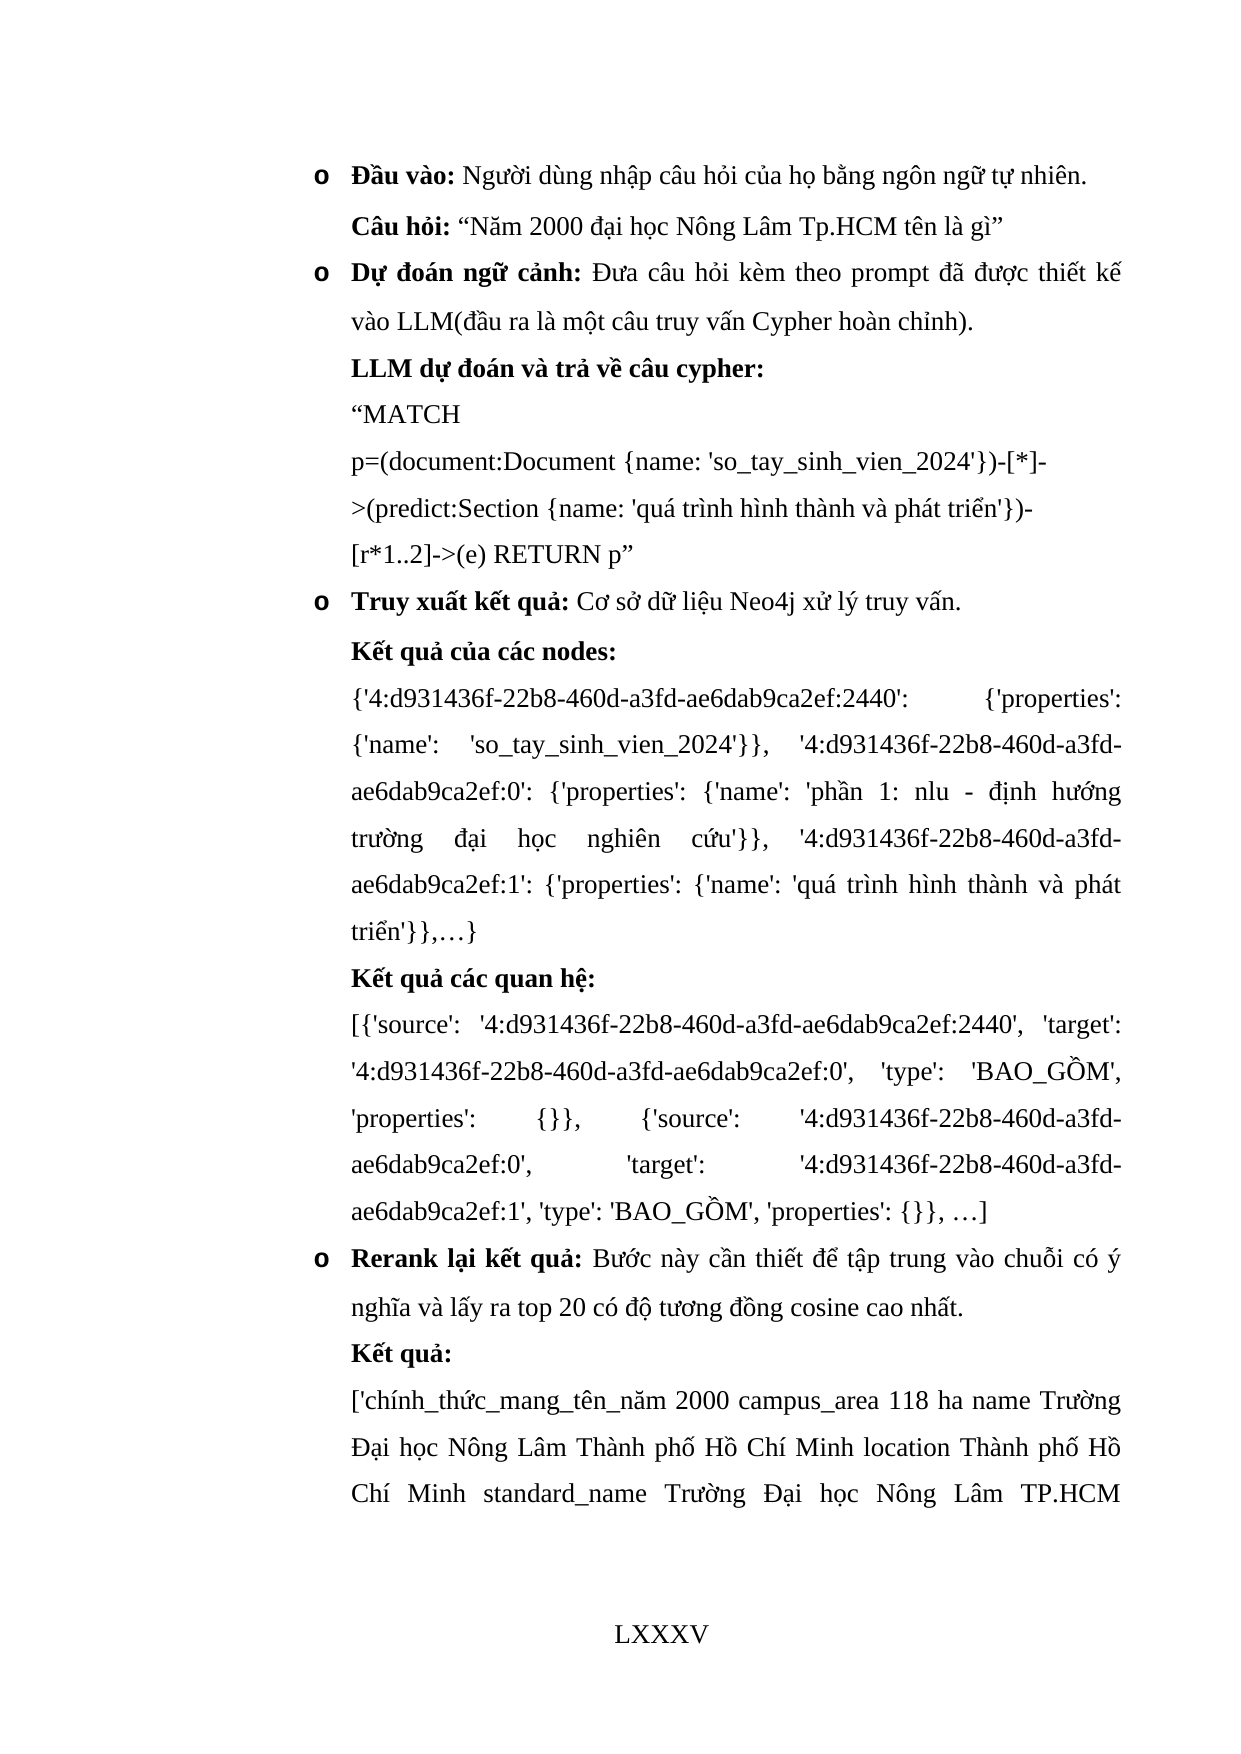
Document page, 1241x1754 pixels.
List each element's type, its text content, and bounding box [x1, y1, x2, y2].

list “MATCH [351, 398, 1122, 430]
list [351, 1384, 1122, 1509]
list Truy xuất kết quả: Cơ sở dữ liệu Neo4j xử lý truy vấn. [313, 585, 1122, 619]
list Câu hỏi: “Năm 2000 đại học Nông Lâm Tp.HCM tên là gì” [351, 209, 1122, 241]
list LLM dự đoán và trả về câu cypher: [351, 352, 1122, 383]
list Dự đoán ngữ cảnh: Đưa câu hỏi kèm theo prompt đã được thiết kế vào LLM(đầu ra là một câu truy vấn Cypher hoàn chỉnh). [313, 256, 1122, 336]
list Đầu vào: Người dùng nhập câu hỏi của họ bằng ngôn ngữ tự nhiên. [313, 159, 1122, 193]
list Kết quả các quan hệ: [351, 962, 1122, 993]
list {'4:d931436f-22b8-460d-a3fd-ae6dab9ca2ef:2440': {'properties': {'name': 'so_tay_sinh_vien_2024'}}, '4:d931436f-22b8-460d-a3fd-ae6dab9ca2ef:0': {'properties': {'name': 'phần 1: nlu - định hướng trường đại học nghiên cứu'}}, '4:d931436f-22b8-460d-a3fd-ae6dab9ca2ef:1': {'properties': {'name': 'quá trình hình thành và phát triển'}},…} [351, 682, 1122, 946]
list Kết quả: [351, 1338, 1122, 1369]
list Kết quả của các nodes: [351, 635, 1122, 666]
list Rerank lại kết quả: Bước này cần thiết để tập trung vào chuỗi có ý nghĩa và lấy ra top 20 có độ tương đồng cosine cao nhất. [313, 1242, 1122, 1322]
list p=(document:Document {name: 'so_tay_sinh_vien_2024'})-[*]->(predict:Section {name: 'quá trình hình thành và phát triển'})-[r*1..2]->(e) RETURN p” [351, 445, 1122, 570]
list [{'source': '4:d931436f-22b8-460d-a3fd-ae6dab9ca2ef:2440', 'target': '4:d931436f-22b8-460d-a3fd-ae6dab9ca2ef:0', 'type': 'BAO_GỒM', 'properties': {}}, {'source': '4:d931436f-22b8-460d-a3fd-ae6dab9ca2ef:0', 'target': '4:d931436f-22b8-460d-a3fd-ae6dab9ca2ef:1', 'type': 'BAO_GỒM', 'properties': {}}, …] [351, 1009, 1122, 1226]
